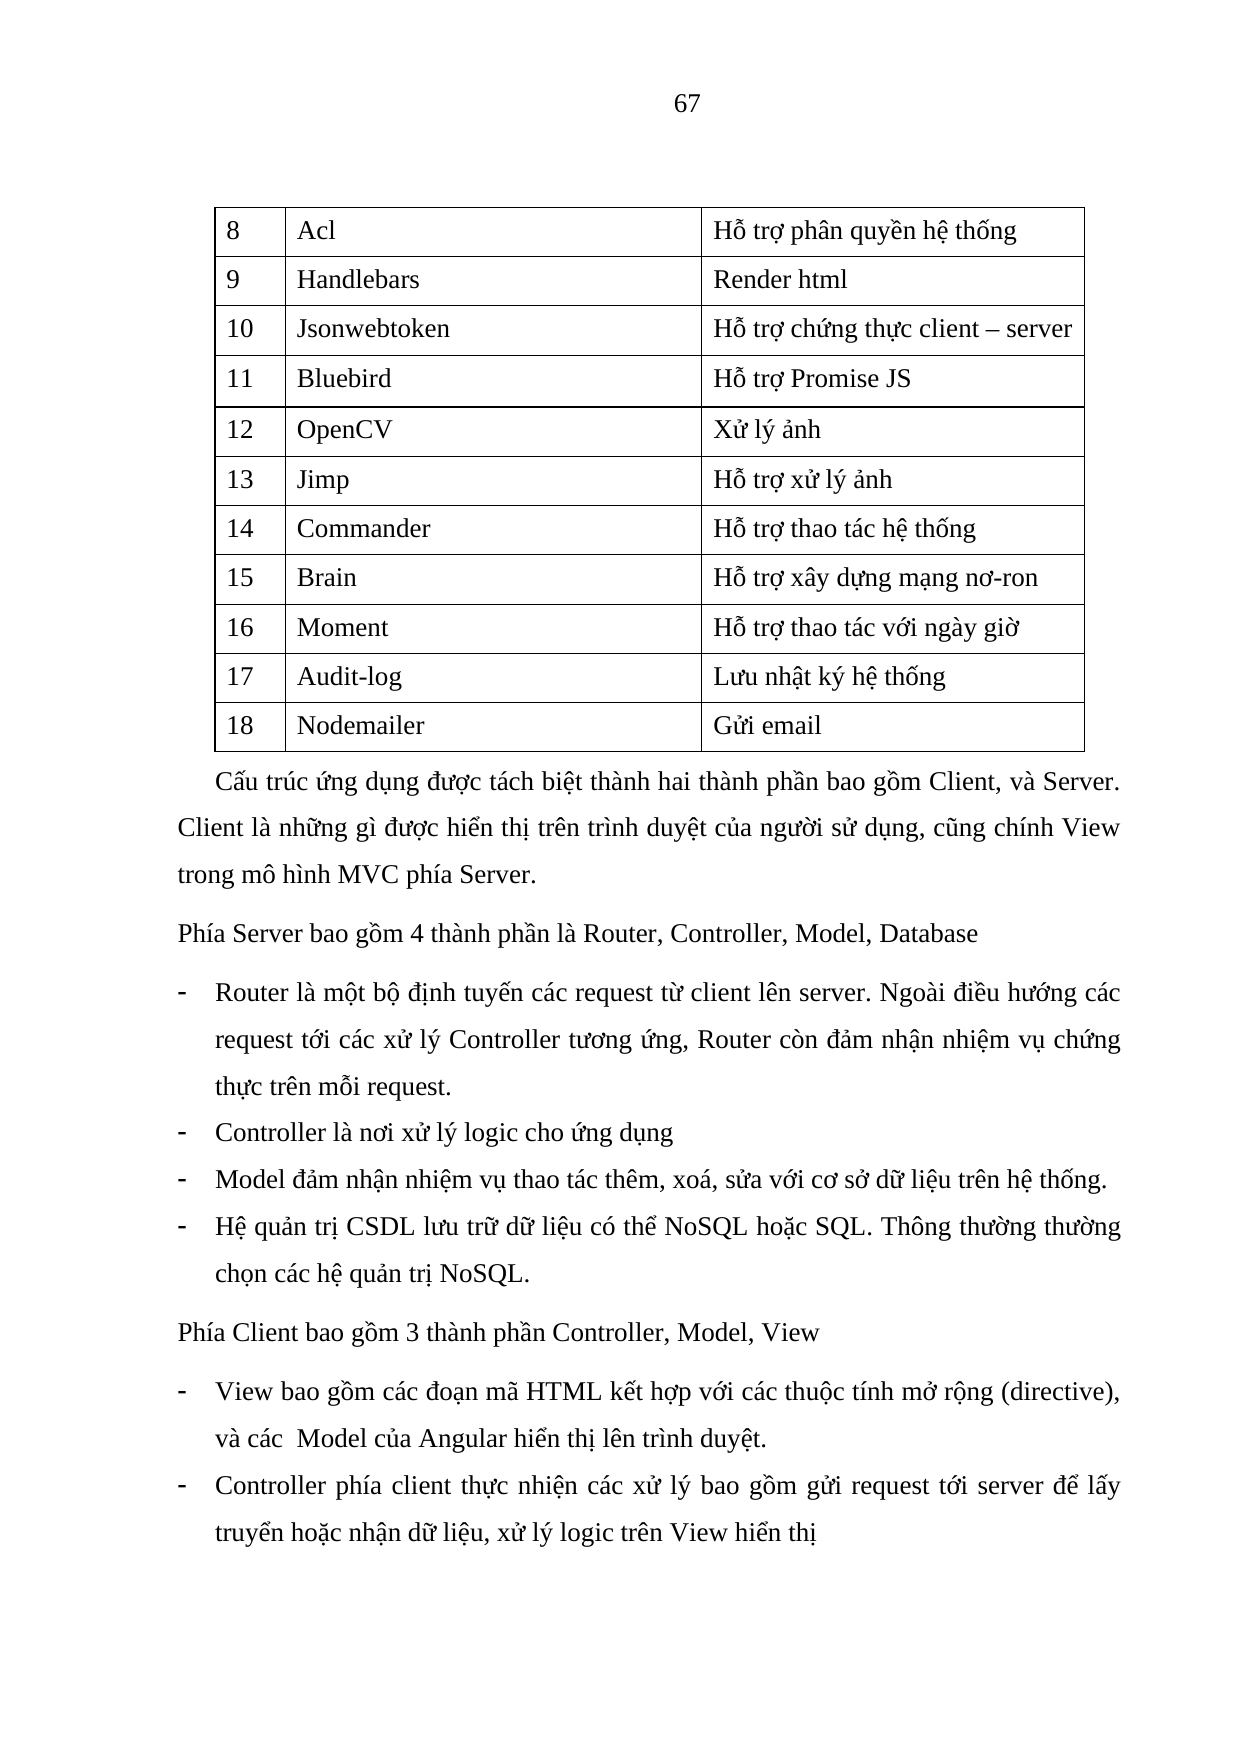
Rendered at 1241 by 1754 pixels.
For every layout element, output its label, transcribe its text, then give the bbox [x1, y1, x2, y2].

table_cell Jsonwebtoken [286, 306, 701, 354]
list Model đảm nhận nhiệm vụ thao tác thêm, xoá, sửa với cơ sở dữ liệu trên hệ thống. [177, 1163, 1122, 1195]
table_cell Gửi email [702, 703, 1084, 751]
table_cell 11 [216, 356, 285, 406]
table_cell Handlebars [286, 257, 701, 305]
table_cell Hỗ trợ thao tác với ngày giờ [702, 605, 1084, 653]
list Controller là nơi xử lý logic cho ứng dụng [177, 1117, 1122, 1148]
list Controller phía client thực nhiện các xử lý bao gồm gửi request tới server để lấy truyển hoặc nhận dữ liệu, xử lý logic trên View hiển thị [177, 1469, 1122, 1547]
table_cell Lưu nhật ký hệ thống [702, 654, 1084, 702]
list View bao gồm các đoạn mã HTML kết hợp với các thuộc tính mở rộng (directive), và các Model của Angular hiển thị lên trình duyệt. [177, 1375, 1122, 1453]
text Cấu trúc ứng dụng được tách biệt thành hai thành phần bao gồm Client, và Server. Client là những gì được hiển thị trên trình duyệt của người sử dụng, cũng chính View trong mô hình MVC phía Server. [177, 765, 1122, 889]
list Router là một bộ định tuyến các request từ client lên server. Ngoài điều hướng các request tới các xử lý Controller tương ứng, Router còn đảm nhận nhiệm vụ chứng thực trên mỗi request. [177, 976, 1122, 1101]
table_cell Hỗ trợ xây dựng mạng nơ-ron [702, 555, 1084, 603]
table_cell 9 [216, 257, 285, 305]
table_cell 12 [216, 408, 285, 456]
table_cell Render html [702, 257, 1084, 305]
table_cell Jimp [286, 457, 701, 505]
table_cell Hỗ trợ xử lý ảnh [702, 457, 1084, 505]
table_cell 13 [216, 457, 285, 505]
text Phía Server bao gồm 4 thành phần là Router, Controller, Model, Database [177, 917, 1122, 948]
table_cell Xử lý ảnh [702, 408, 1084, 456]
text Phía Client bao gồm 3 thành phần Controller, Model, View [177, 1316, 1122, 1347]
table_cell Hỗ trợ Promise JS [702, 356, 1084, 406]
table_cell 18 [216, 703, 285, 751]
list Hệ quản trị CSDL lưu trữ dữ liệu có thể NoSQL hoặc SQL. Thông thường thường chọn các hệ quản trị NoSQL. [177, 1210, 1122, 1288]
table_cell Commander [286, 506, 701, 554]
table_cell 14 [216, 506, 285, 554]
table_cell Hỗ trợ thao tác hệ thống [702, 506, 1084, 554]
table_cell Hỗ trợ chứng thực client – server [702, 306, 1084, 354]
table_cell Bluebird [286, 356, 701, 406]
table_cell Audit-log [286, 654, 701, 702]
table_cell Moment [286, 605, 701, 653]
table_cell 17 [216, 654, 285, 702]
table_cell Acl [286, 208, 701, 256]
table_cell 8 [216, 208, 285, 256]
table_cell 15 [216, 555, 285, 603]
table_cell Hỗ trợ phân quyền hệ thống [702, 208, 1084, 256]
table_cell 10 [216, 306, 285, 354]
table_cell Nodemailer [286, 703, 701, 751]
table_cell 16 [216, 605, 285, 653]
table_cell Brain [286, 555, 701, 603]
table_cell OpenCV [286, 408, 701, 456]
